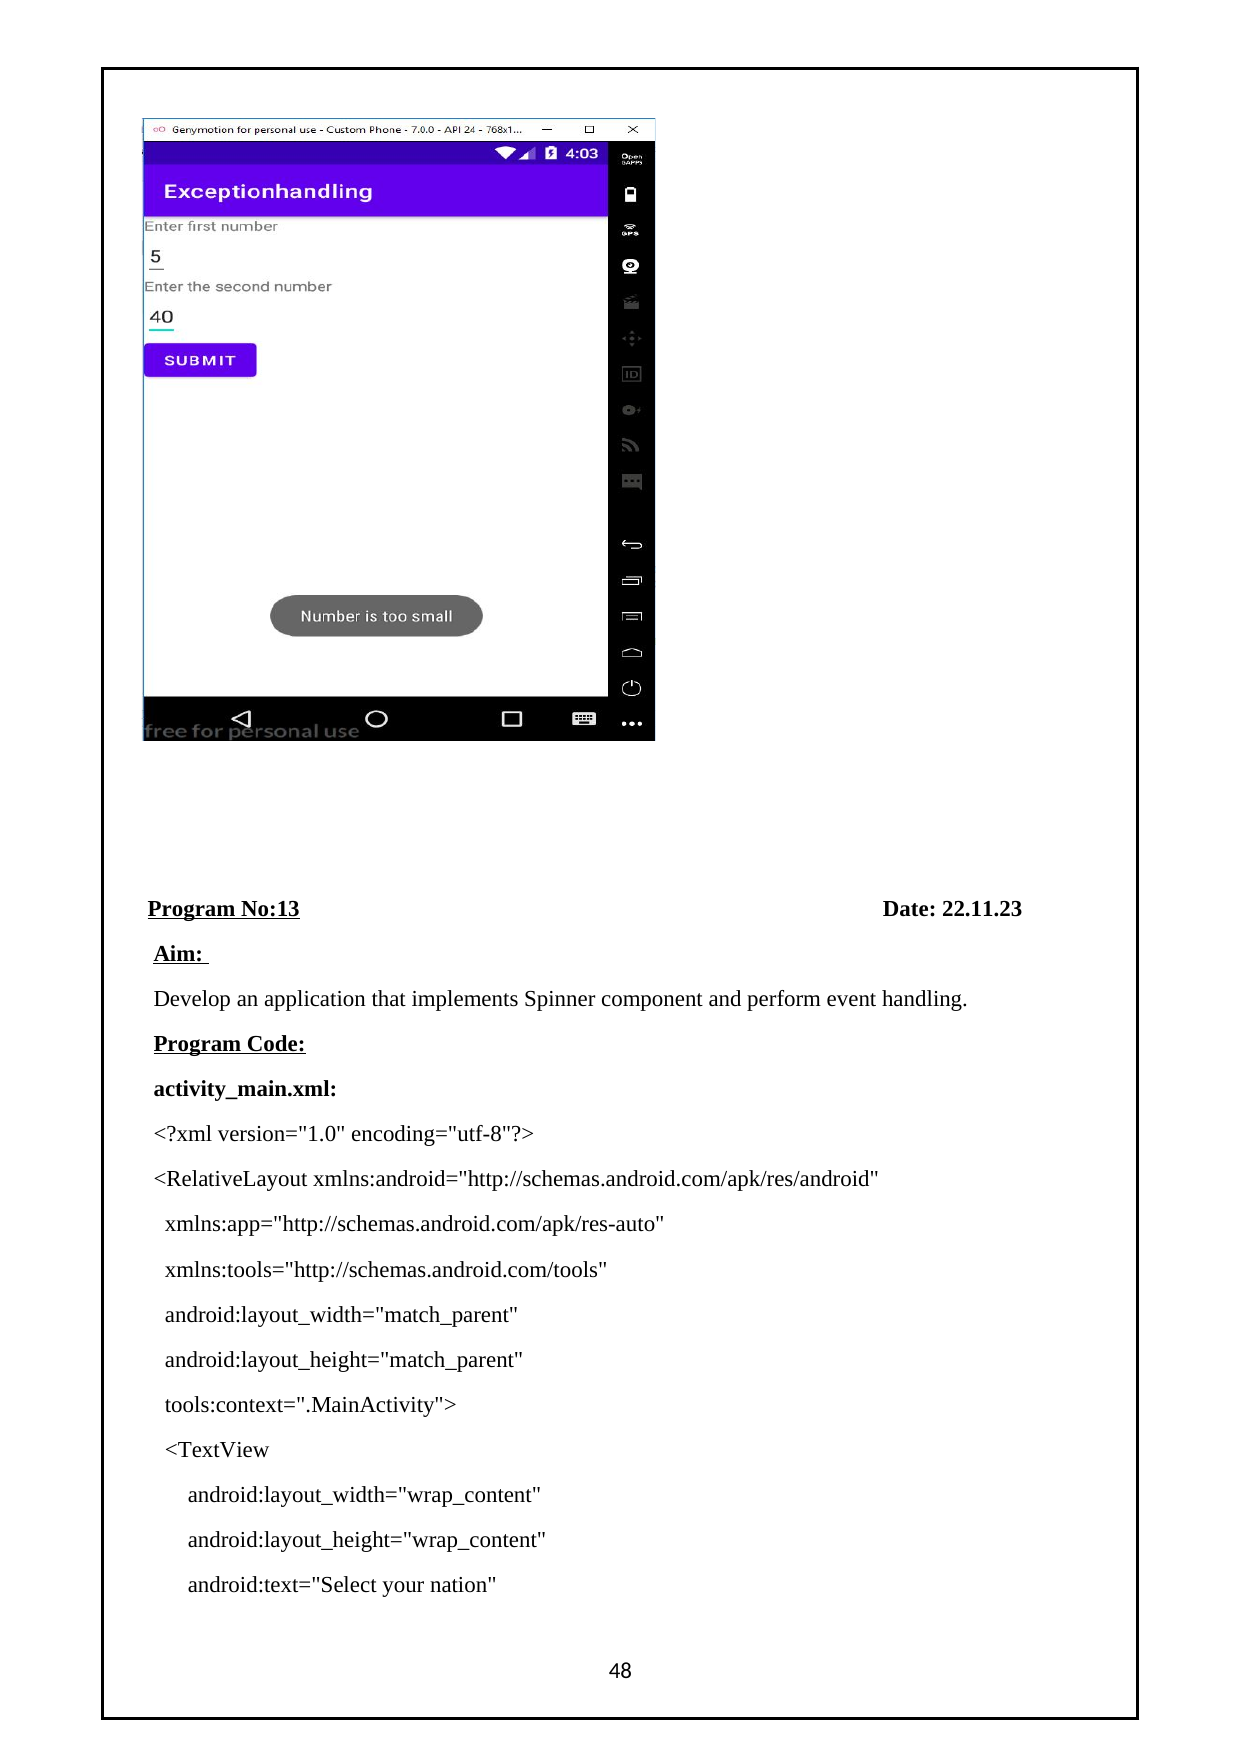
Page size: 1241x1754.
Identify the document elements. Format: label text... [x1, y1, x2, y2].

text Program No:13 Date: 22.11.23 [142, 895, 1128, 921]
text tools:context=".MainActivity"> [142, 1391, 1128, 1417]
text android:layout_height="wrap_content" [142, 1526, 1128, 1553]
picture [141, 118, 656, 741]
text android:layout_width="match_parent" [142, 1301, 1128, 1327]
text Aim: [142, 940, 1128, 966]
text android:text="Select your nation" [142, 1571, 1128, 1598]
text xmlns:app="http://schemas.android.com/apk/res-auto" [142, 1211, 1128, 1237]
text <TextView [142, 1436, 1128, 1462]
text <RelativeLayout xmlns:android="http://schemas.android.com/apk/res/android" [142, 1165, 1128, 1192]
text android:layout_width="wrap_content" [142, 1481, 1128, 1507]
text Develop an application that implements Spinner component and perform event handling. [142, 985, 1128, 1011]
text xmlns:tools="http://schemas.android.com/tools" [142, 1256, 1128, 1282]
text Program Code: [142, 1030, 1128, 1056]
text activity_main.xml: [142, 1075, 1128, 1102]
text <?xml version="1.0" encoding="utf-8"?> [142, 1120, 1128, 1147]
text android:layout_height="match_parent" [142, 1346, 1128, 1372]
